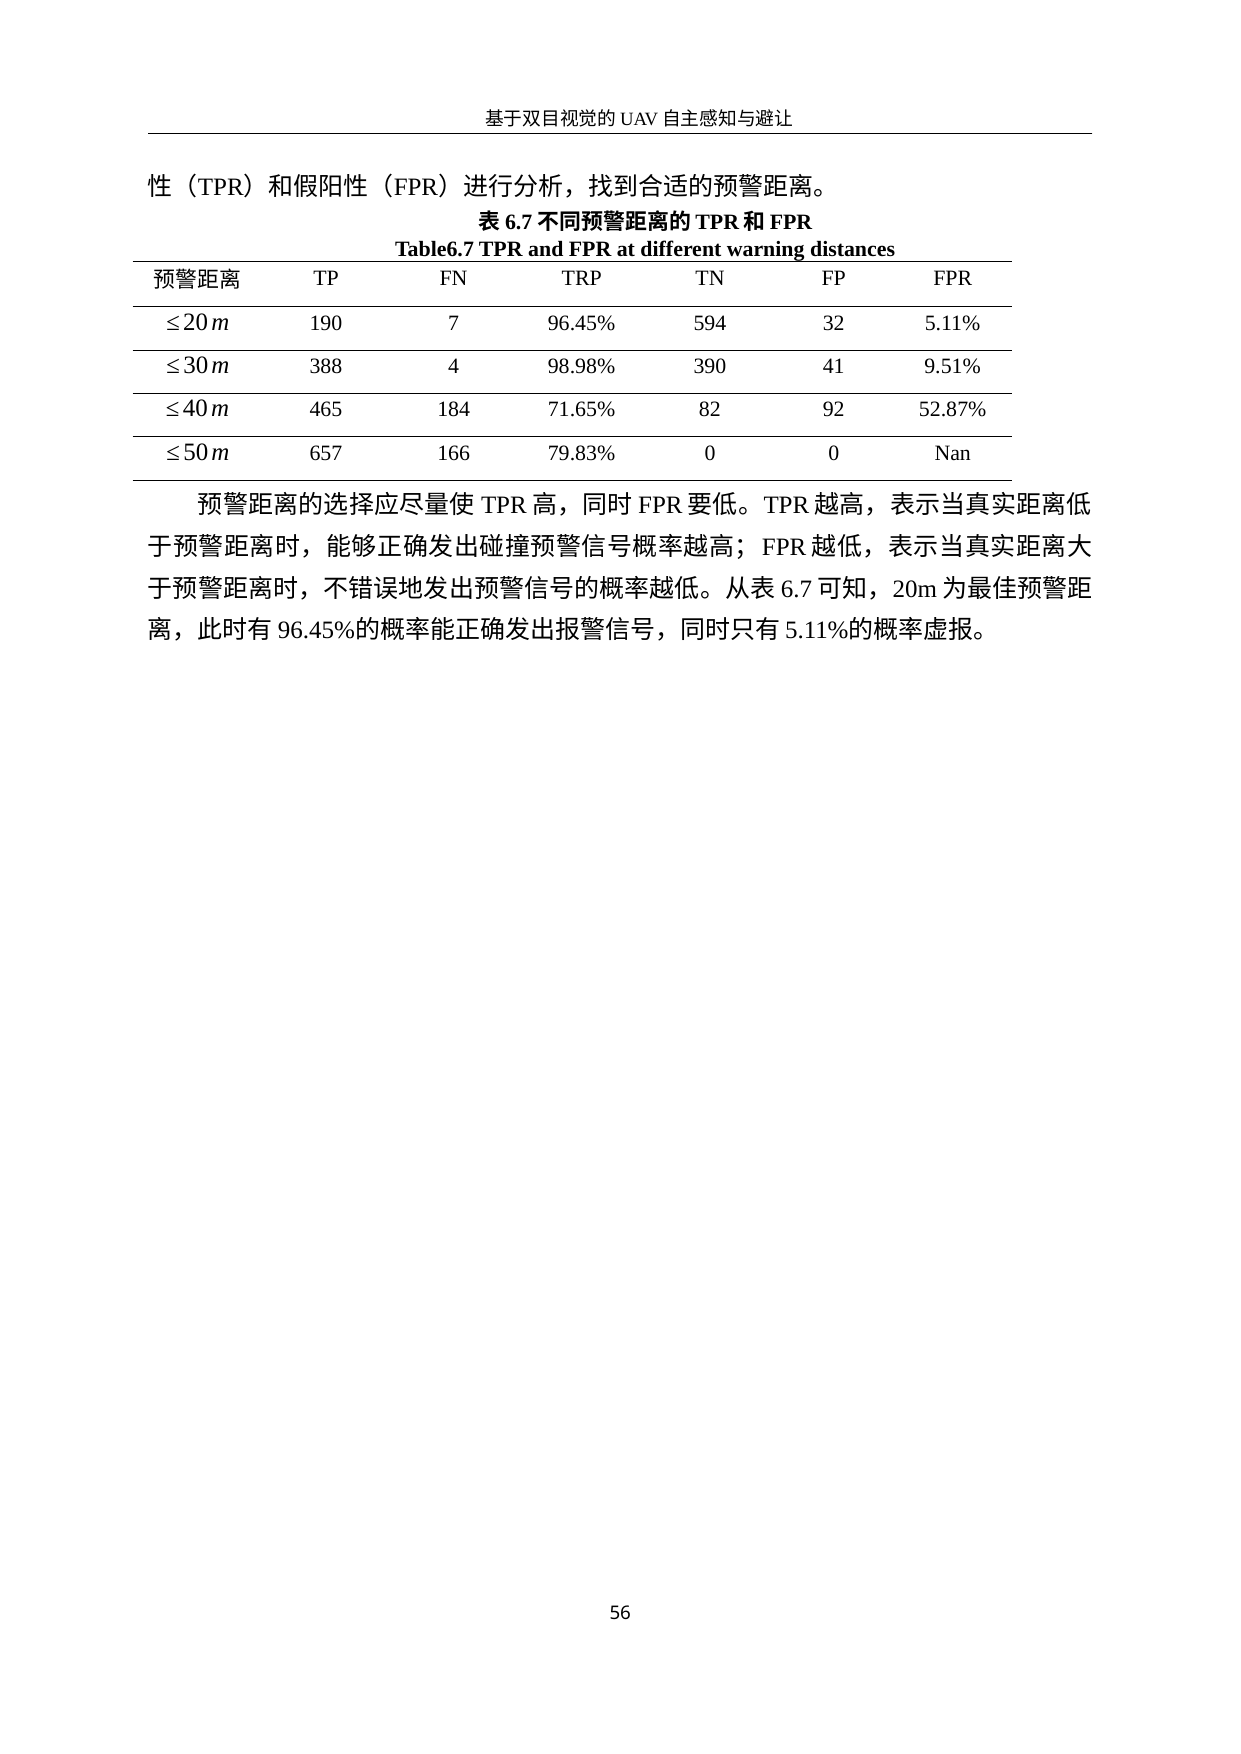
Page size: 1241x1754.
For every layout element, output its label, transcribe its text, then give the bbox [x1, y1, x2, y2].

table_cell 190 [263, 307, 389, 349]
table_cell 92 [774, 394, 893, 436]
table_header FP [774, 262, 893, 306]
table_cell 71.65% [518, 394, 645, 436]
table_cell 5.11% [893, 307, 1012, 349]
list 预警距离的选择应尽量使TPR高，同时FPR要低。TPR越高，表示当真实距离低于预警距离时，能够正确发出碰撞预警信号概率越高；FPR越低，表示当真实距离大于预警距离时，不错误地发出预警信号的概率越低。从表6.7可知，20m为最佳预警距离，此时有96.45%的概率能正确发出报警信号，同时只有5.11%的概率虚报。 [148, 481, 1092, 647]
table_header FPR [893, 262, 1012, 306]
table_cell 9.51% [893, 351, 1012, 393]
table_header TN [645, 262, 774, 306]
text 表6.7 不同预警距离的TPR和FPR [148, 204, 1092, 236]
table_cell 184 [389, 394, 517, 436]
table_cell 32 [774, 307, 893, 349]
table_cell [133, 394, 262, 436]
table_cell 98.98% [518, 351, 645, 393]
table_cell 79.83% [518, 437, 645, 479]
table_cell 0 [774, 437, 893, 479]
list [148, 162, 1092, 204]
table_header 预警距离 [133, 262, 262, 306]
table_cell 657 [263, 437, 389, 479]
table_cell 390 [645, 351, 774, 393]
table_cell Nan [893, 437, 1012, 479]
table_header FN [389, 262, 517, 306]
table_cell 594 [645, 307, 774, 349]
table_cell 41 [774, 351, 893, 393]
table_cell [133, 351, 262, 393]
text Table6.7 TPR and FPR at different warning distances [148, 236, 1092, 261]
table_cell [133, 307, 262, 349]
table_cell [133, 437, 262, 479]
table_cell 0 [645, 437, 774, 479]
table_header TP [263, 262, 389, 306]
table_cell 4 [389, 351, 517, 393]
table_cell 388 [263, 351, 389, 393]
table_cell 82 [645, 394, 774, 436]
table_cell 52.87% [893, 394, 1012, 436]
table_cell 7 [389, 307, 517, 349]
table_header TRP [518, 262, 645, 306]
table_cell 96.45% [518, 307, 645, 349]
table_cell 166 [389, 437, 517, 479]
table_cell 465 [263, 394, 389, 436]
